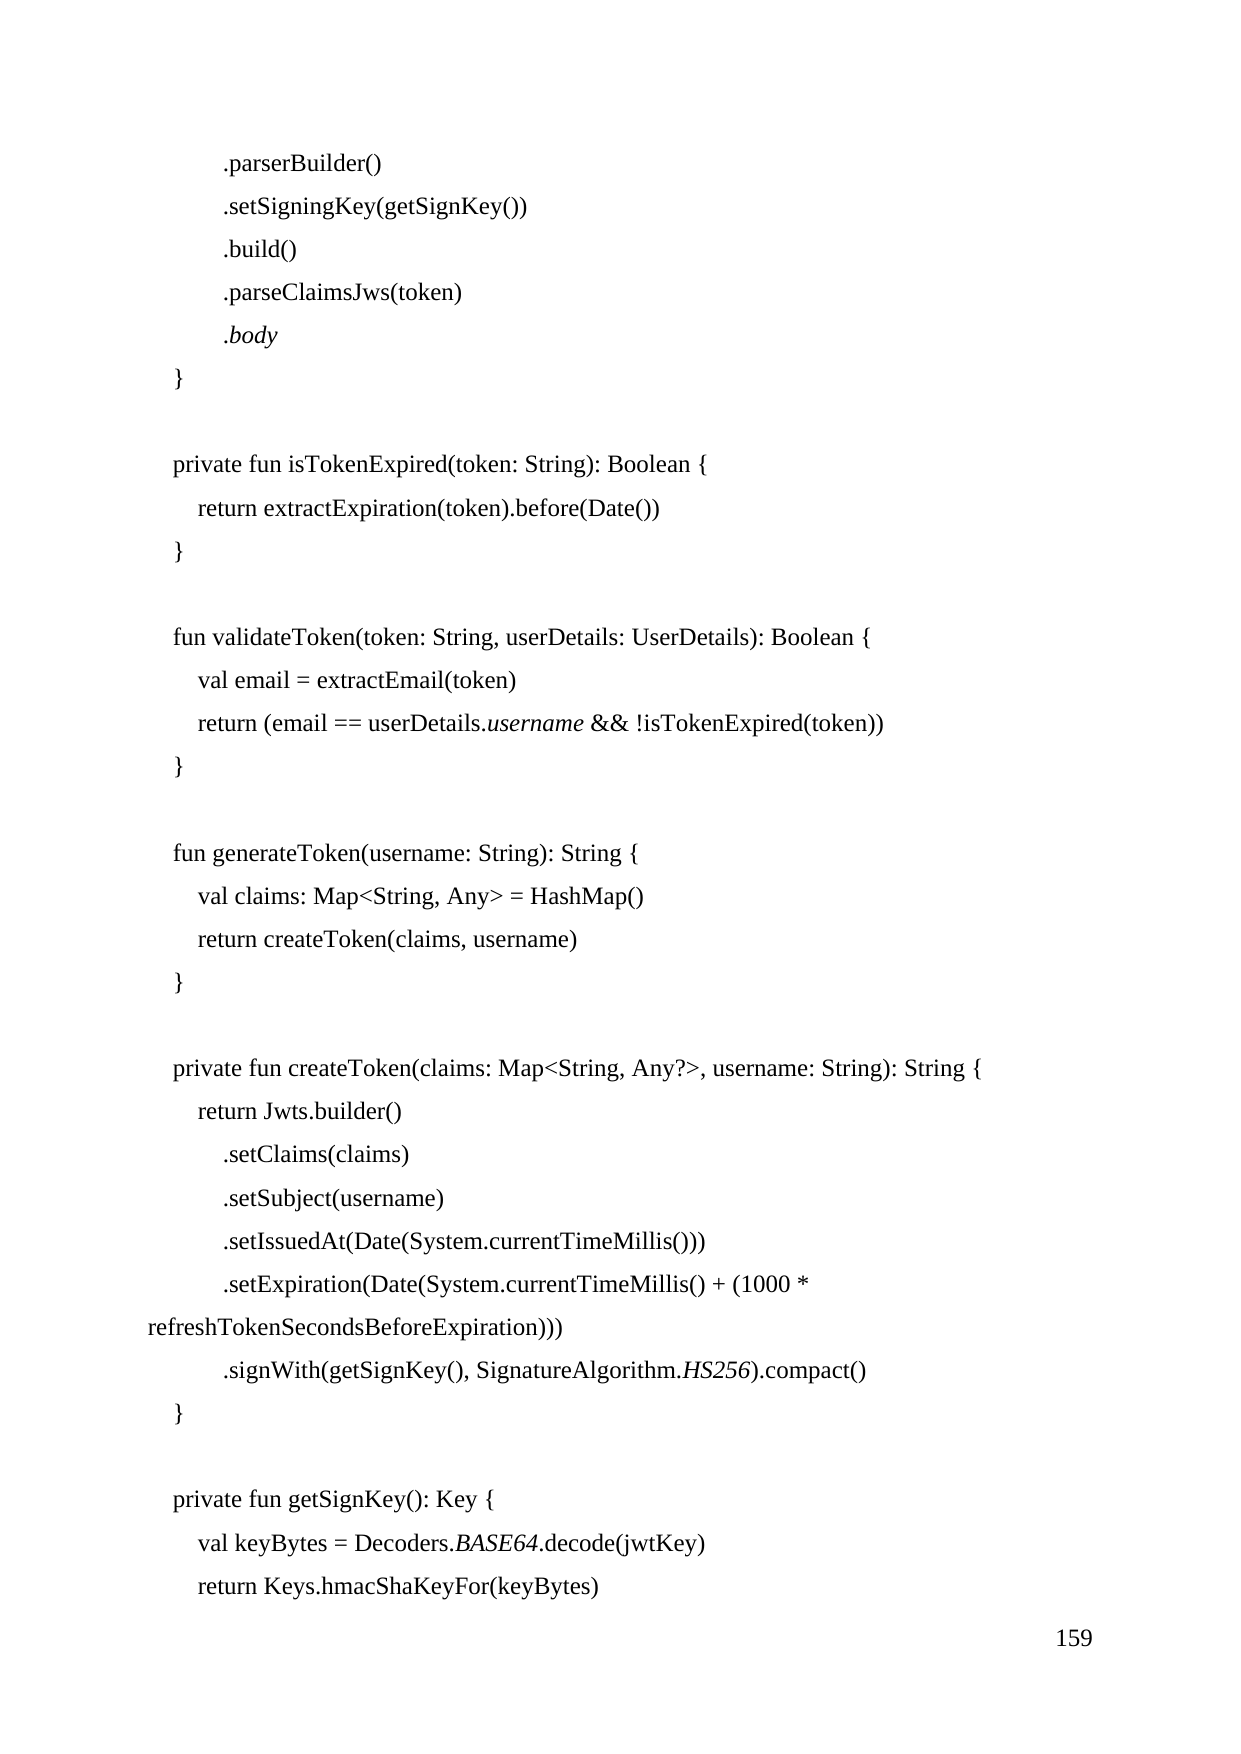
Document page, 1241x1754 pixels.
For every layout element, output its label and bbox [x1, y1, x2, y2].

text [148, 148, 1093, 1599]
